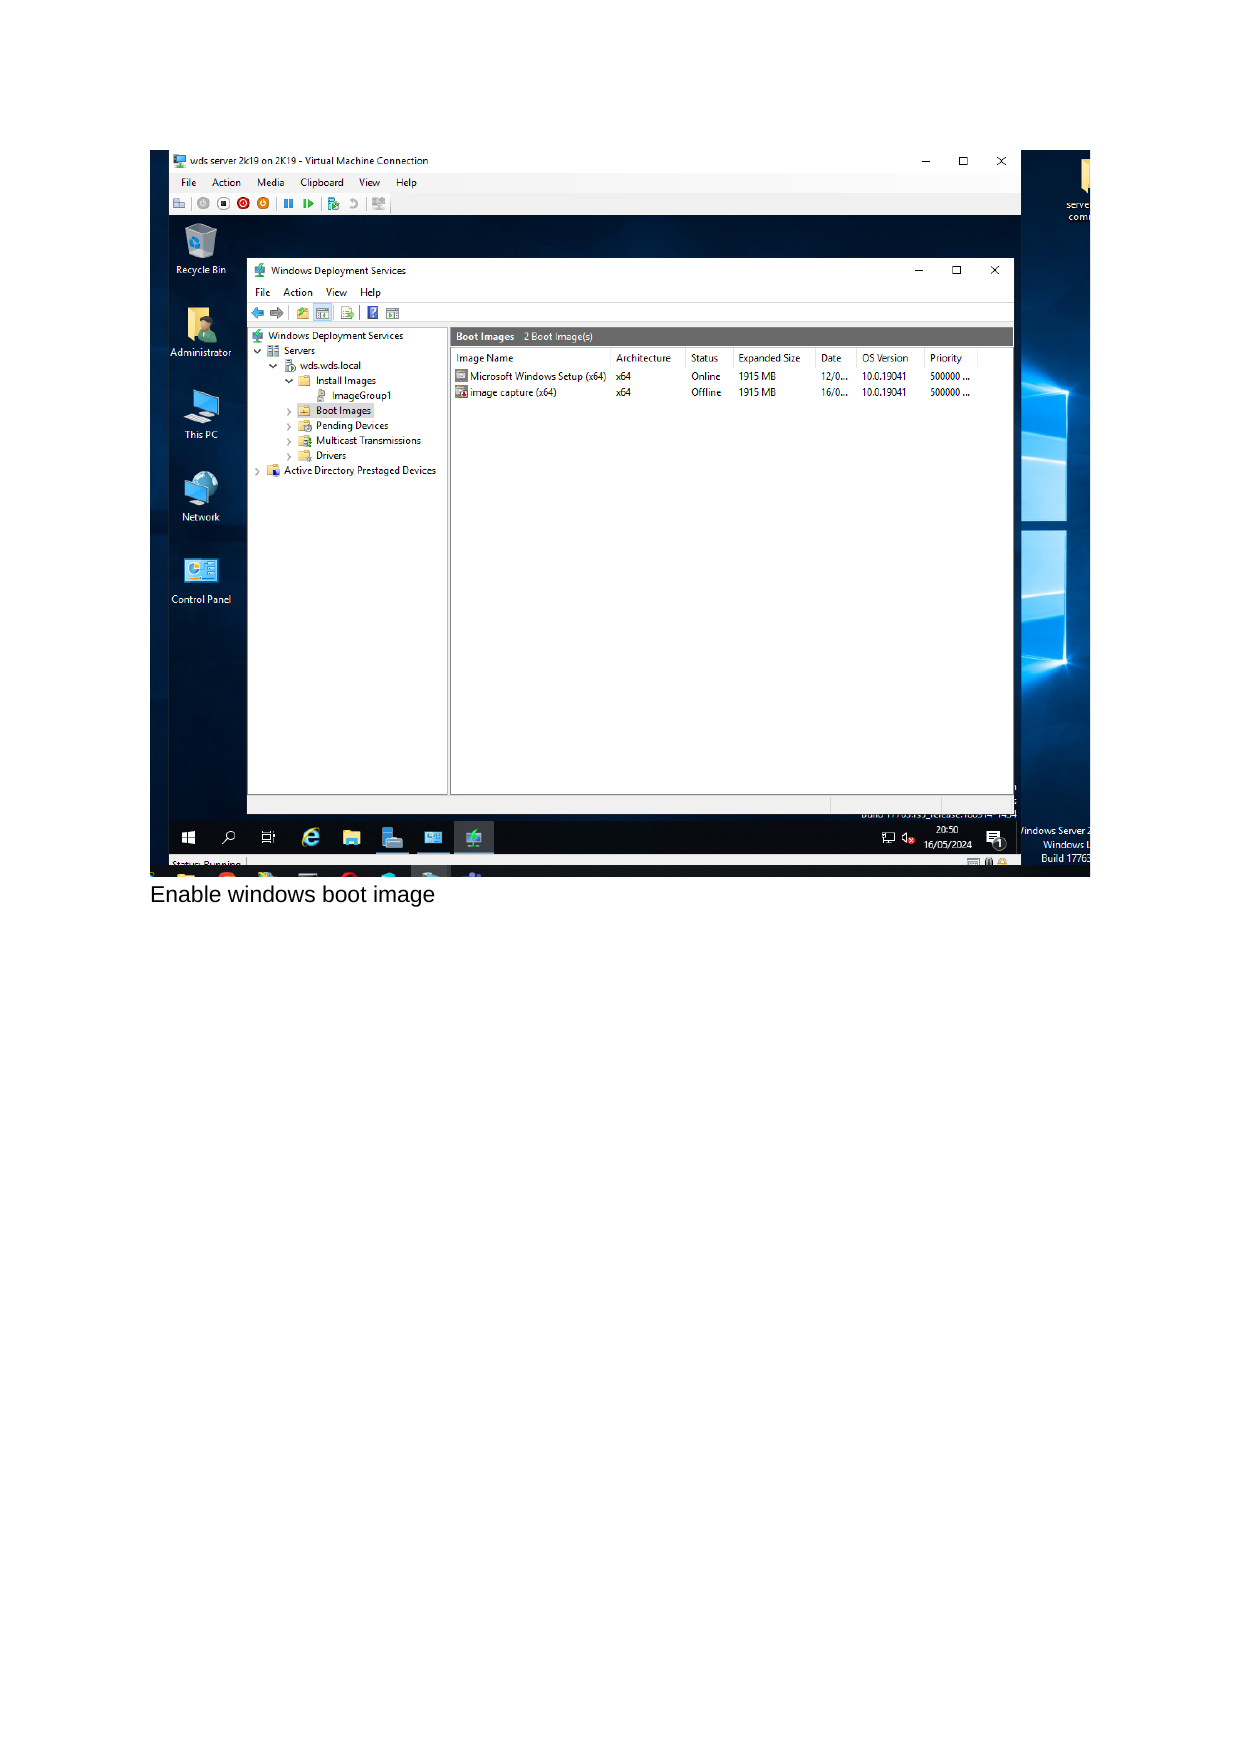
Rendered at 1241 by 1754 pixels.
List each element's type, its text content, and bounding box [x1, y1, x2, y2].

picture [150, 150, 1091, 877]
text Enable windows boot image [150, 881, 1090, 907]
